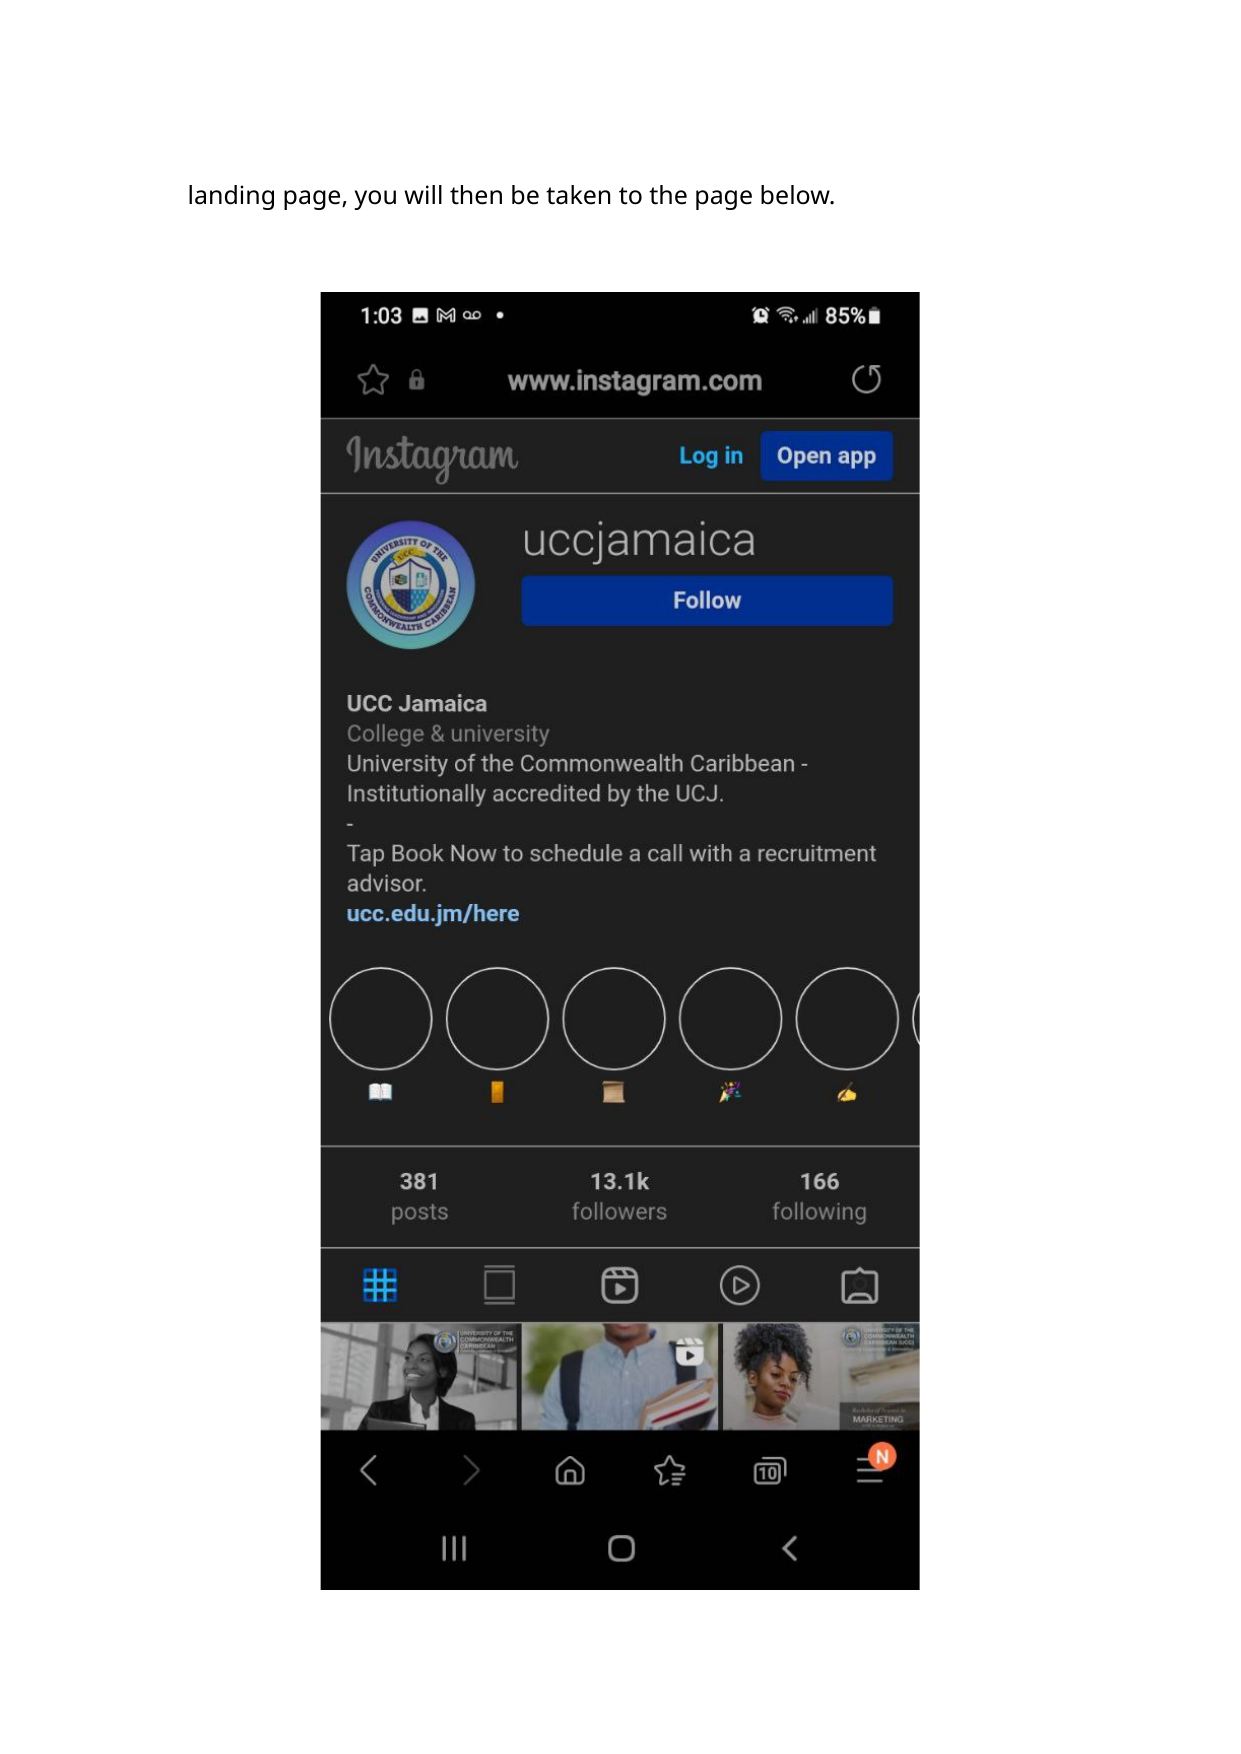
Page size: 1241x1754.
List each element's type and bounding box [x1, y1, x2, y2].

picture [320, 292, 920, 1590]
text [187, 162, 1053, 227]
